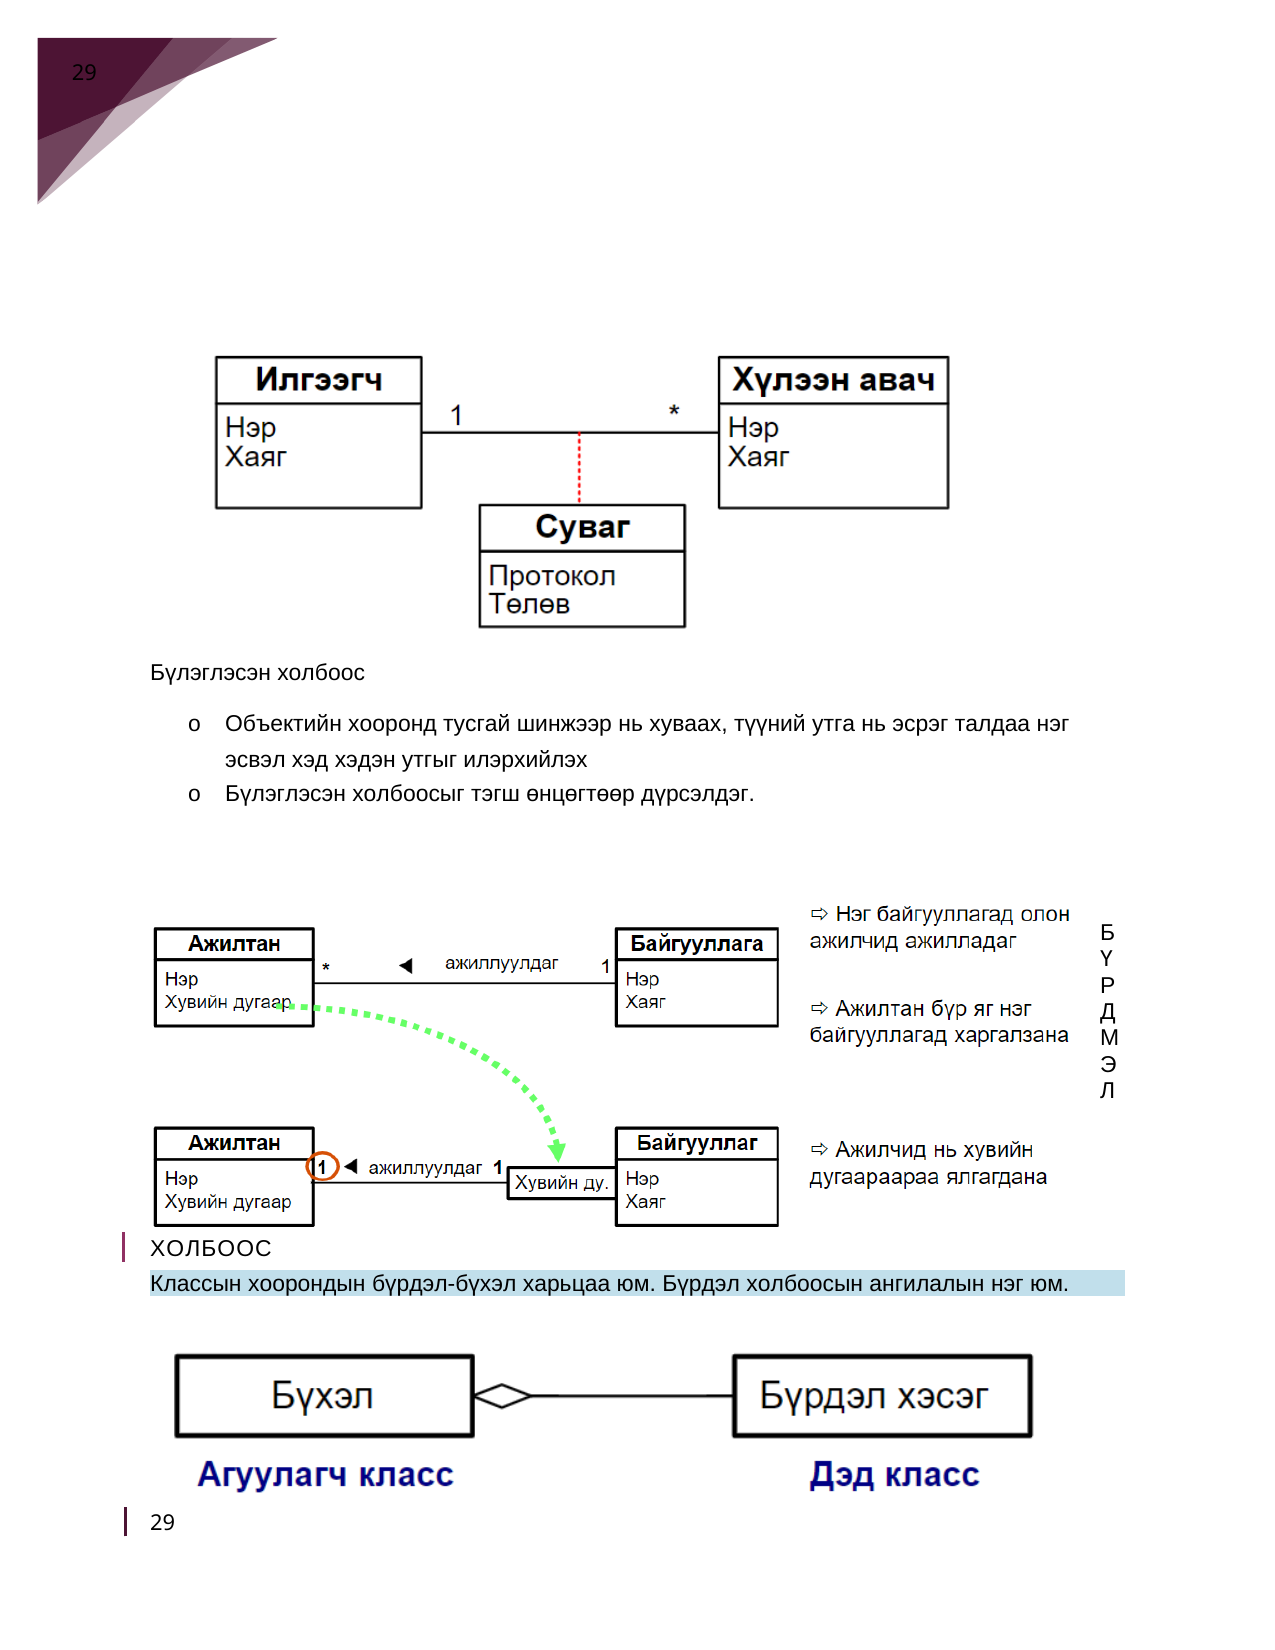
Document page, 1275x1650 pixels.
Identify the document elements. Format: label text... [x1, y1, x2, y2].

text Бүлэглэсэн холбоос [150, 659, 1125, 685]
picture [150, 292, 997, 634]
picture [37, 37, 279, 206]
list Бүлэглэсэн холбоосыг тэгш өнцөгтөөр дүрсэлдэг. [187, 780, 1125, 808]
list Объектийн хооронд тусгай шинжээр нь хуваах, түүний утга нь эсрэг талдаа нэг эсвэл хэд хэдэн утгыг илэрхийлэх [187, 710, 1125, 772]
subtitle Бүрдмэл холбоос [125, 919, 1125, 1262]
text Классын хоорондын бүрдэл-бүхэл харьцаа юм. Бүрдэл холбоосын ангилалын нэг юм. [150, 1270, 1125, 1296]
picture [128, 1328, 1050, 1498]
picture [109, 834, 1081, 1231]
